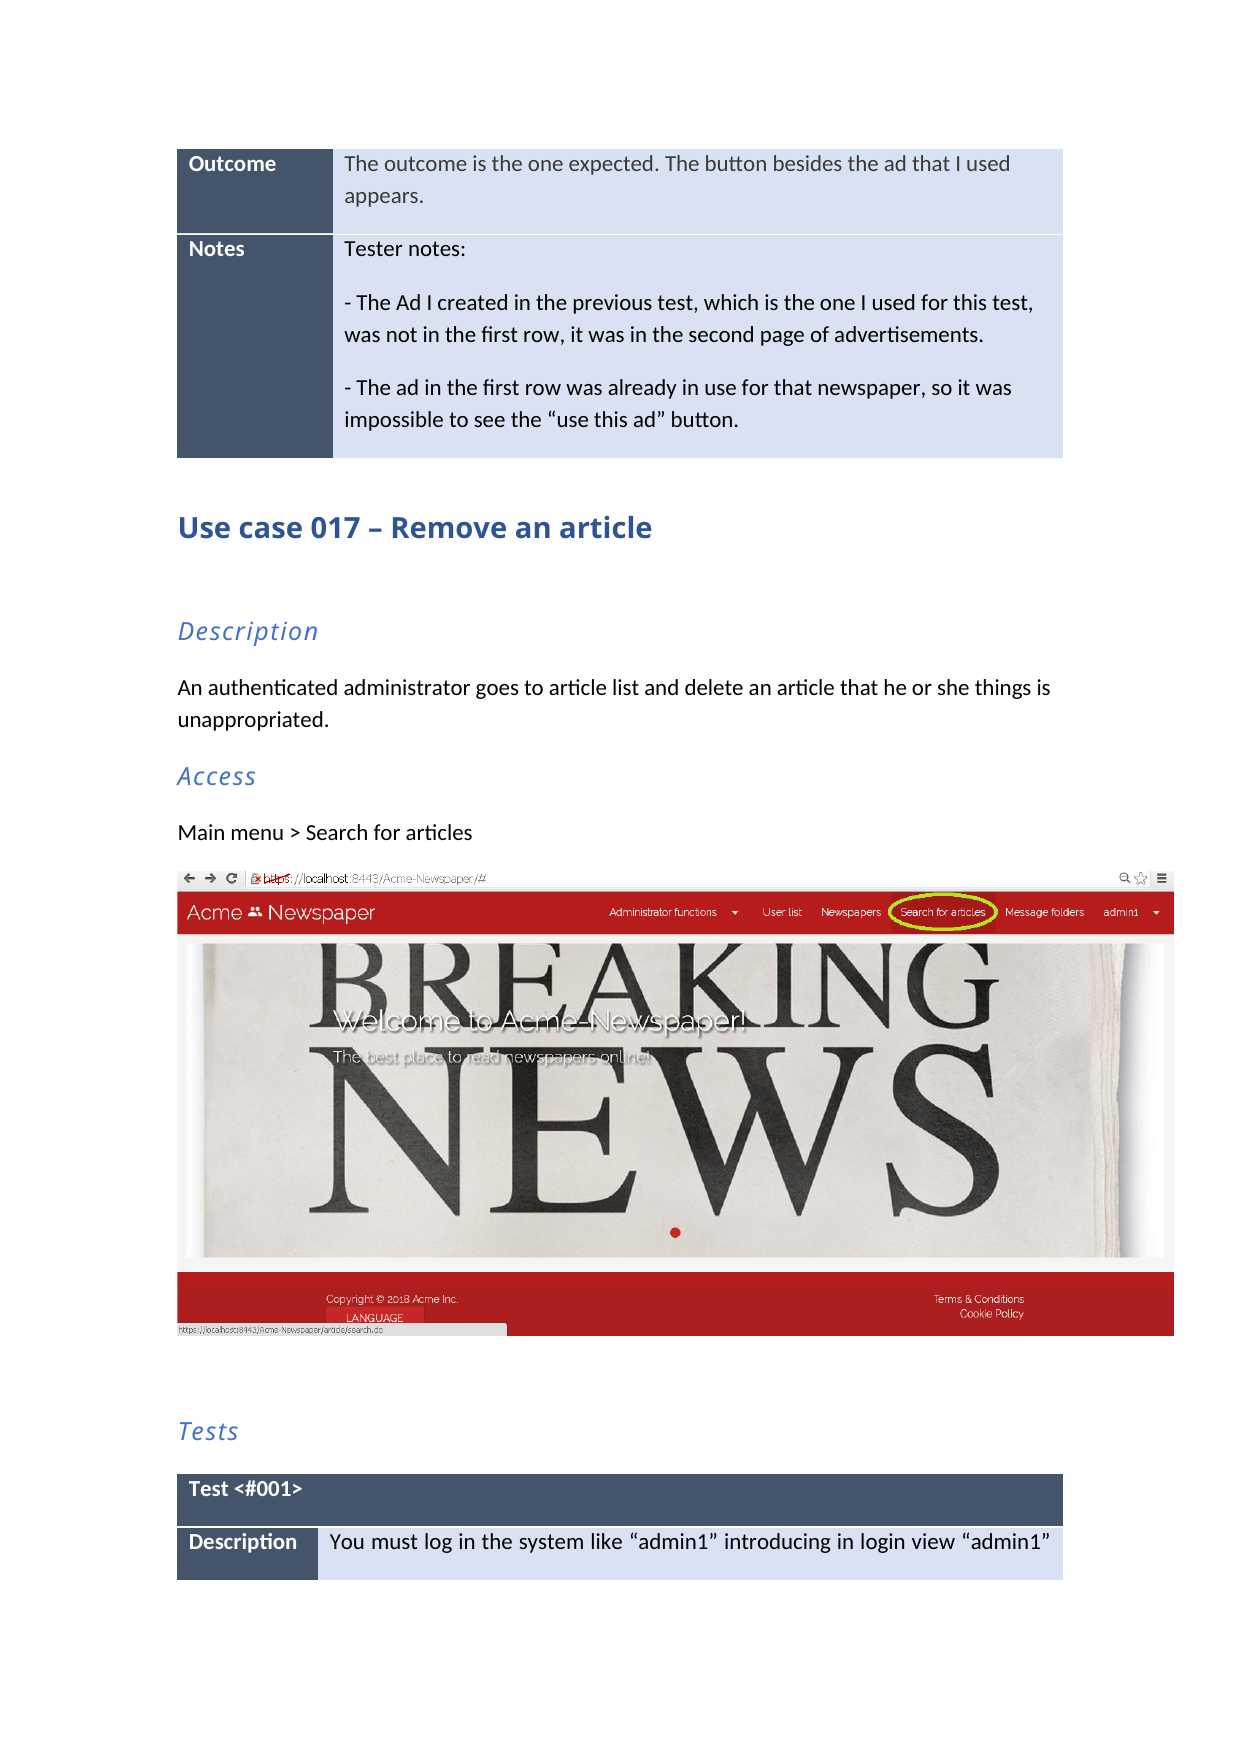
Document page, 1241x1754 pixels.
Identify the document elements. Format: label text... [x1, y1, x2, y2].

subtitle Tests [177, 1414, 1063, 1448]
picture [177, 871, 1175, 1336]
subtitle Access [177, 758, 1063, 793]
table_cell Tester notes: - The Ad I created in the previous test, which is the one I used for this test, was not in the first row, it was in the second page of advertisements. - The ad in the first row was already in use for that newspaper, so it was impossible to see the “use this ad” button. [333, 235, 1063, 458]
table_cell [318, 1528, 1063, 1580]
table_cell Outcome [177, 149, 333, 233]
table_cell The outcome is the one expected. The button besides the ad that I used appears. [333, 149, 1063, 233]
table_cell Notes [177, 235, 333, 458]
text An authenticated administrator goes to article list and delete an article that he or she things is unappropriated. [177, 673, 1063, 733]
subtitle Description [177, 613, 1063, 647]
subtitle Use case 017 – Remove an article [177, 508, 1063, 547]
table_cell Description [177, 1528, 318, 1580]
text Main menu > Search for articles [177, 818, 1063, 847]
table_header Test <#001> [177, 1474, 1063, 1526]
